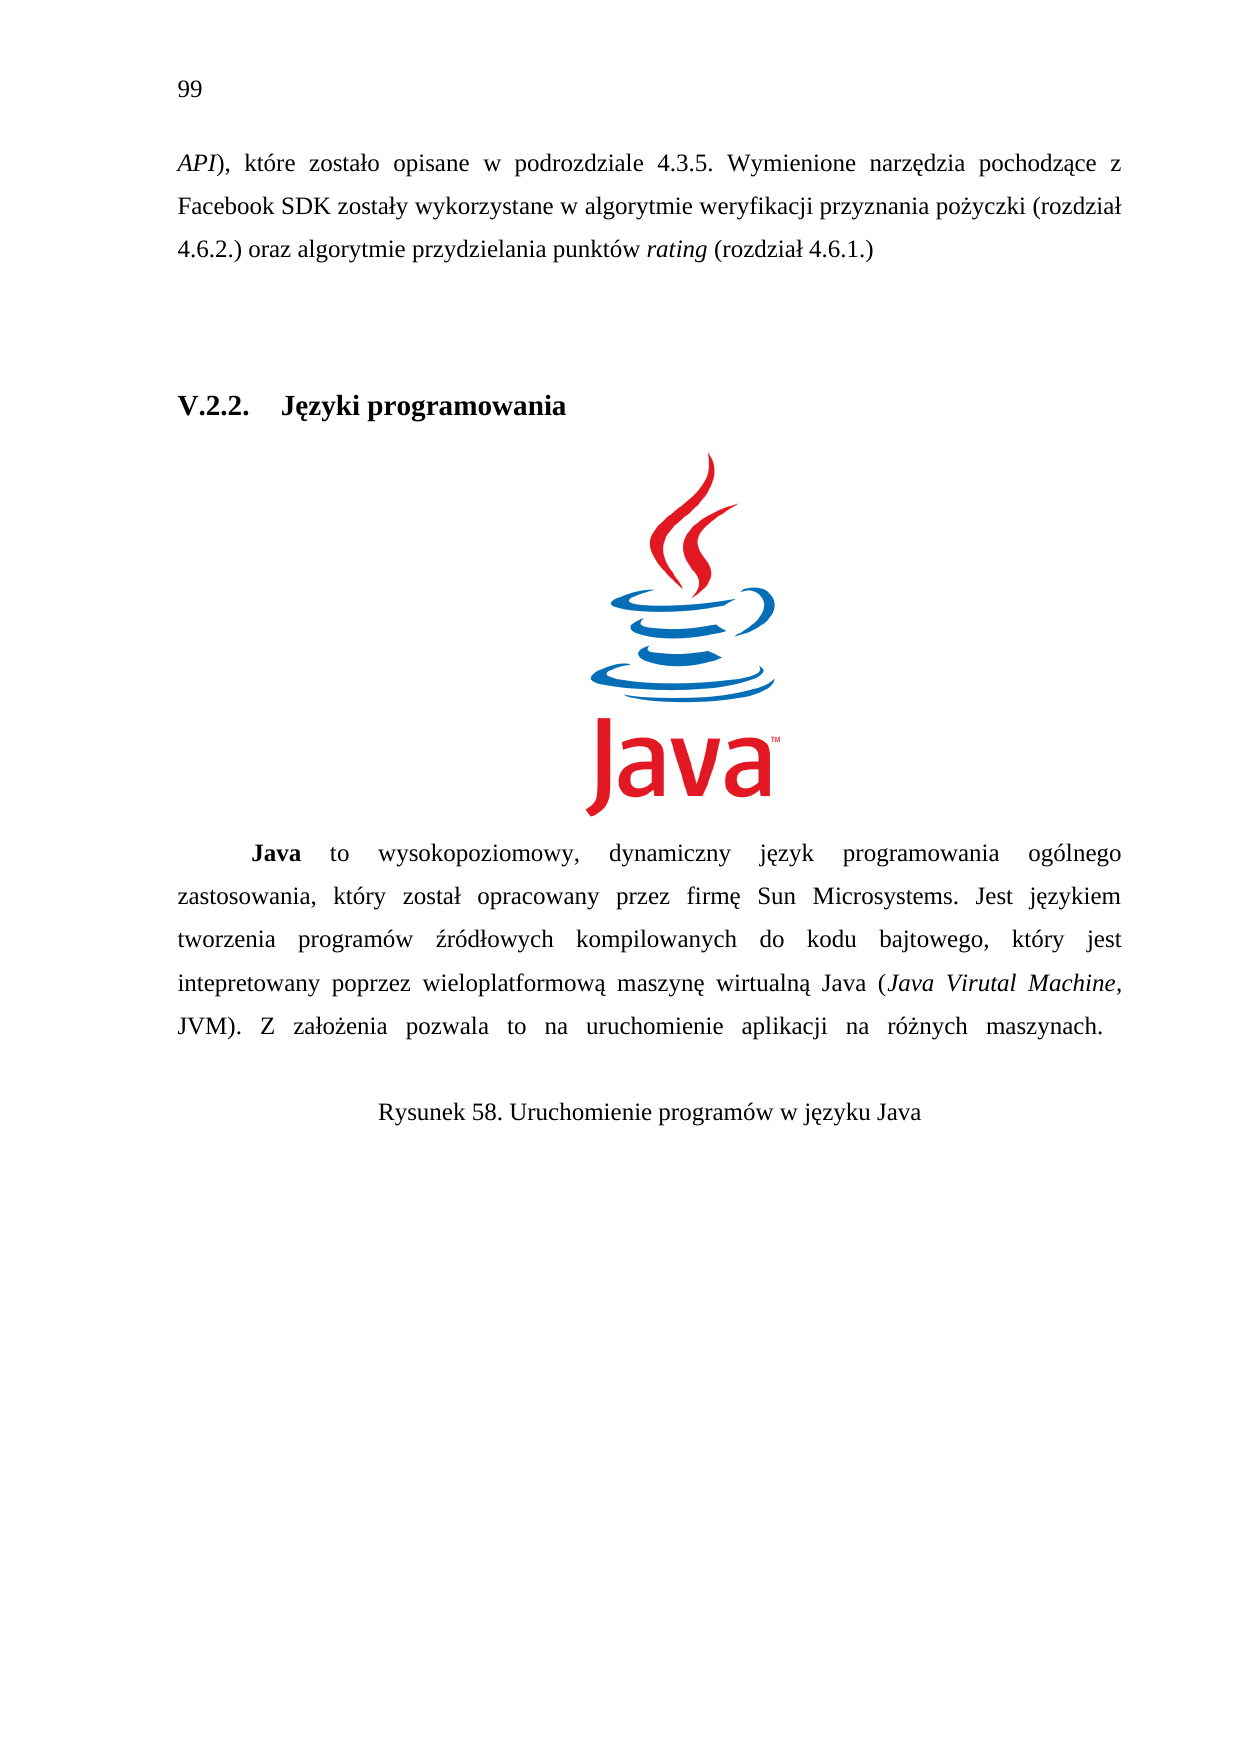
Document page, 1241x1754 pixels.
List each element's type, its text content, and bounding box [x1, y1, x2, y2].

text Rysunek 58. Uruchomienie programów w języku Java [177, 1097, 1122, 1126]
text Java to wysokopoziomowy, dynamiczny język programowania ogólnego zastosowania, który został opracowany przez firmę Sun Microsystems. Jest językiem tworzenia programów źródłowych kompilowanych do kodu bajtowego, który jest intepretowany poprzez wieloplatformową maszynę wirtualną Java (Java Virutal Machine, JVM). Z założenia pozwala to na uruchomienie aplikacji na różnych maszynach. [177, 838, 1122, 1083]
subtitle Języki programowania [177, 388, 1122, 422]
picture [552, 446, 821, 824]
